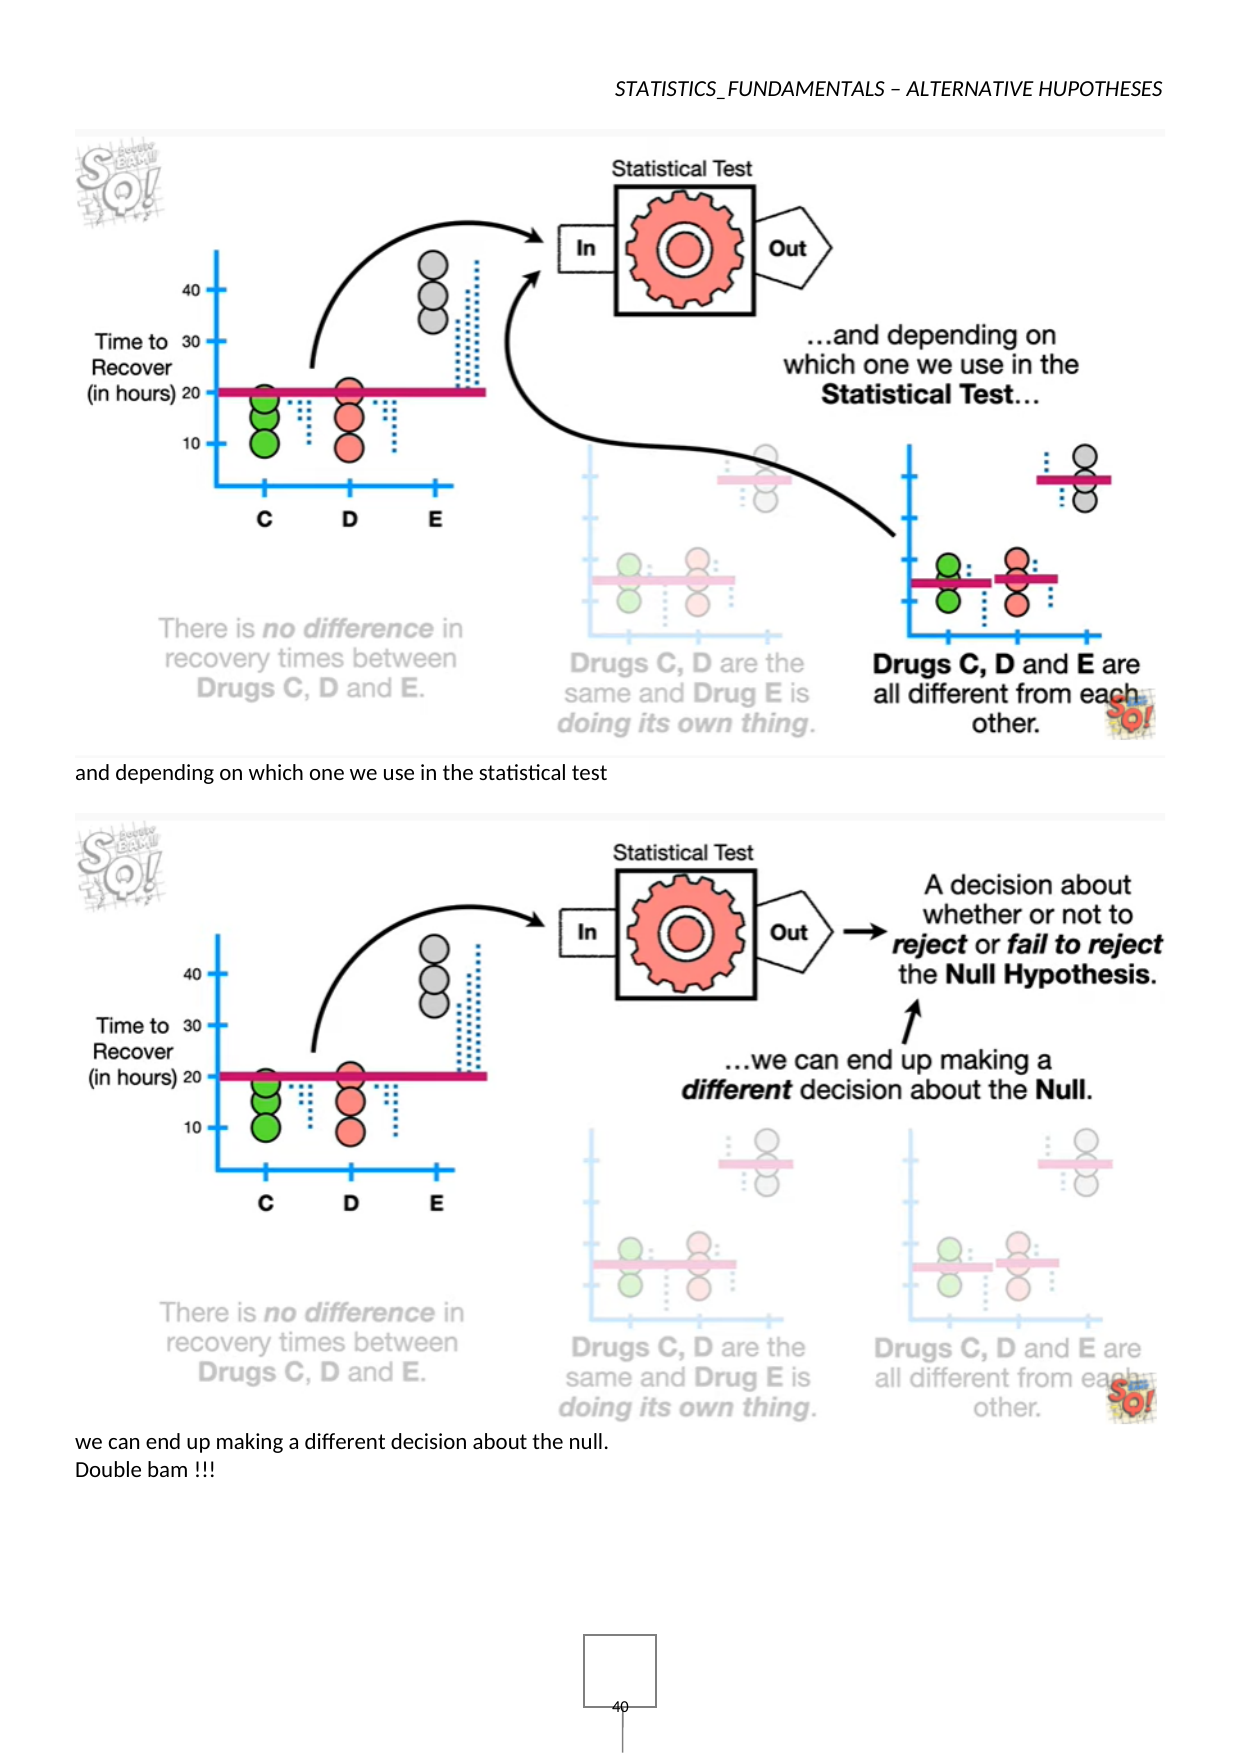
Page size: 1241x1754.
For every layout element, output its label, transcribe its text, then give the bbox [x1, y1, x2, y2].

text we can end up making a different decision about the null. [75, 1428, 1165, 1455]
text Double bam !!! [75, 1455, 1165, 1483]
text and depending on which one we use in the statistical test [75, 758, 1165, 786]
picture [75, 129, 1166, 758]
picture [75, 813, 1166, 1428]
